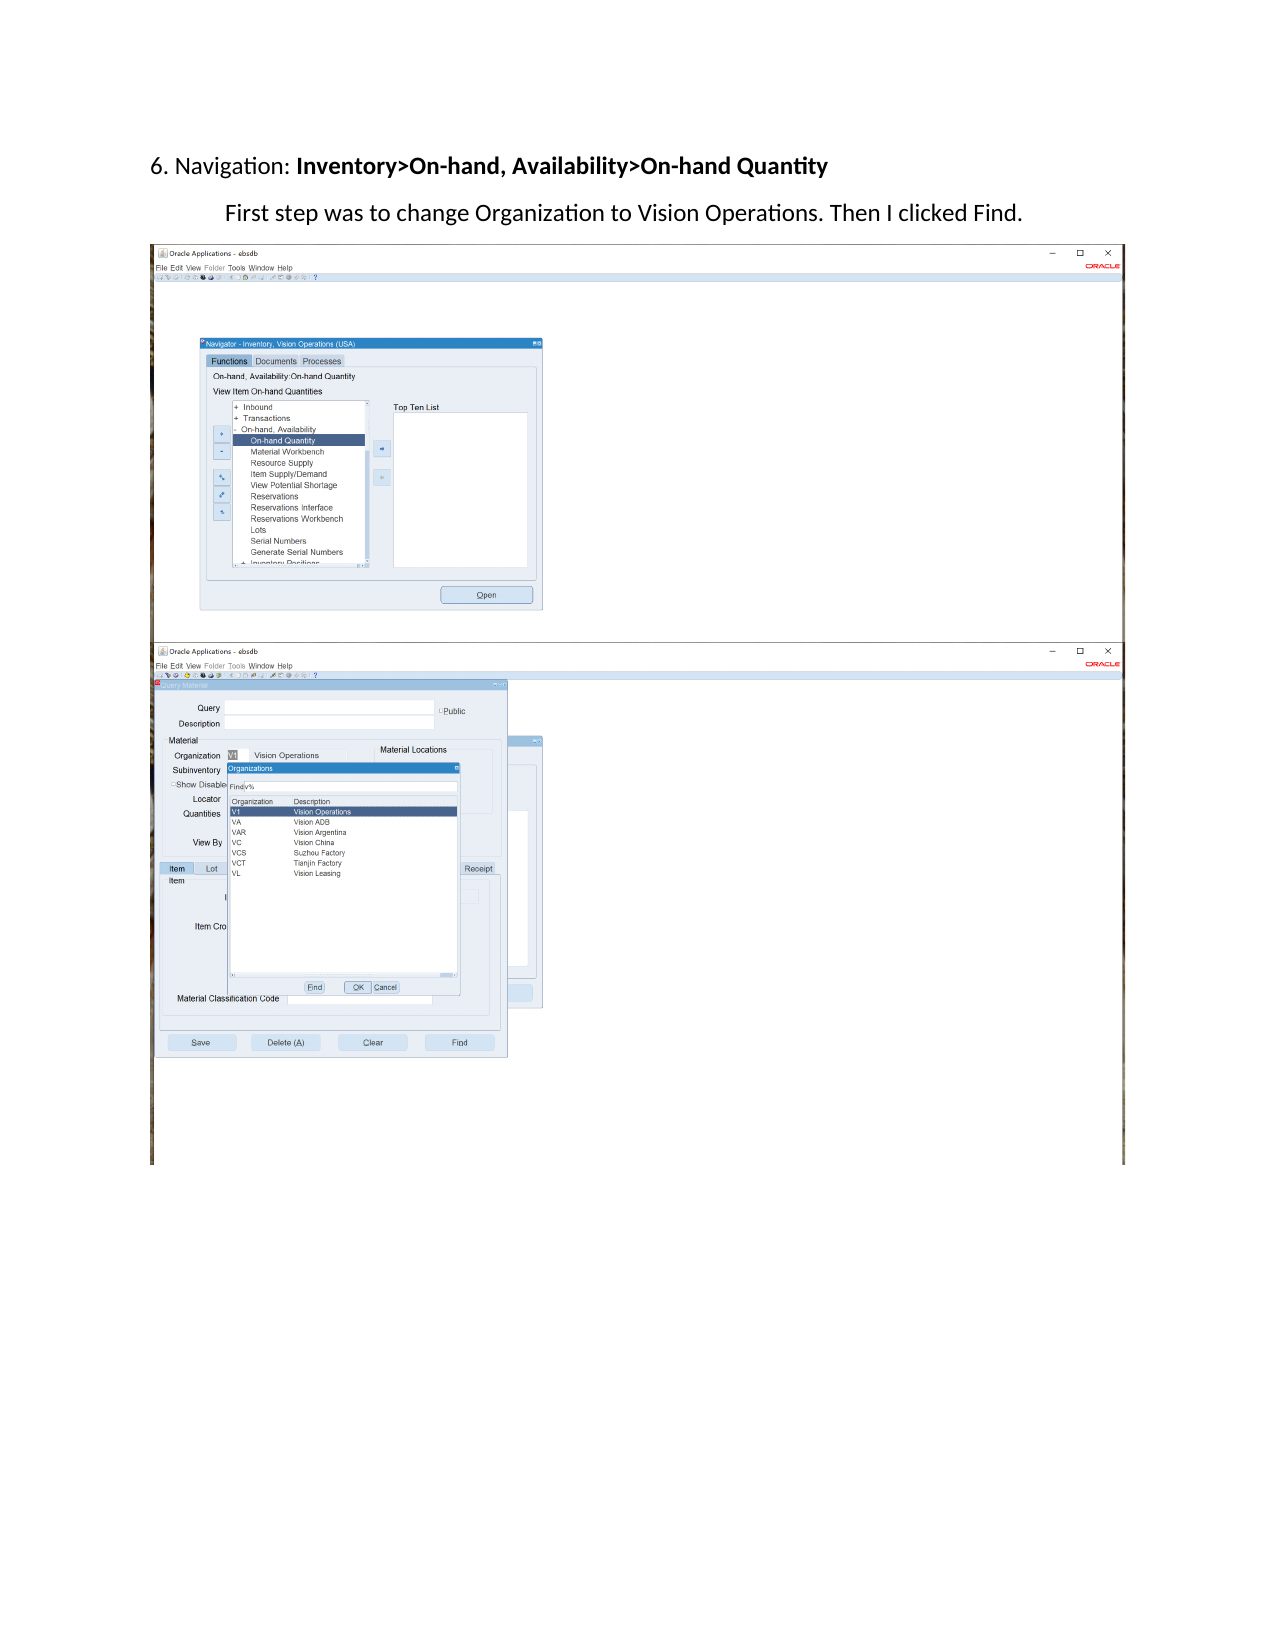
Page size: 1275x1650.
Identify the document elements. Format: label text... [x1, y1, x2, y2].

picture [150, 244, 1125, 1165]
text 6. Navigation: Inventory>On-hand, Availability>On-hand Quantity [150, 150, 1125, 181]
text First step was to change Organization to Vision Operations. Then I clicked Find. [150, 197, 1125, 228]
